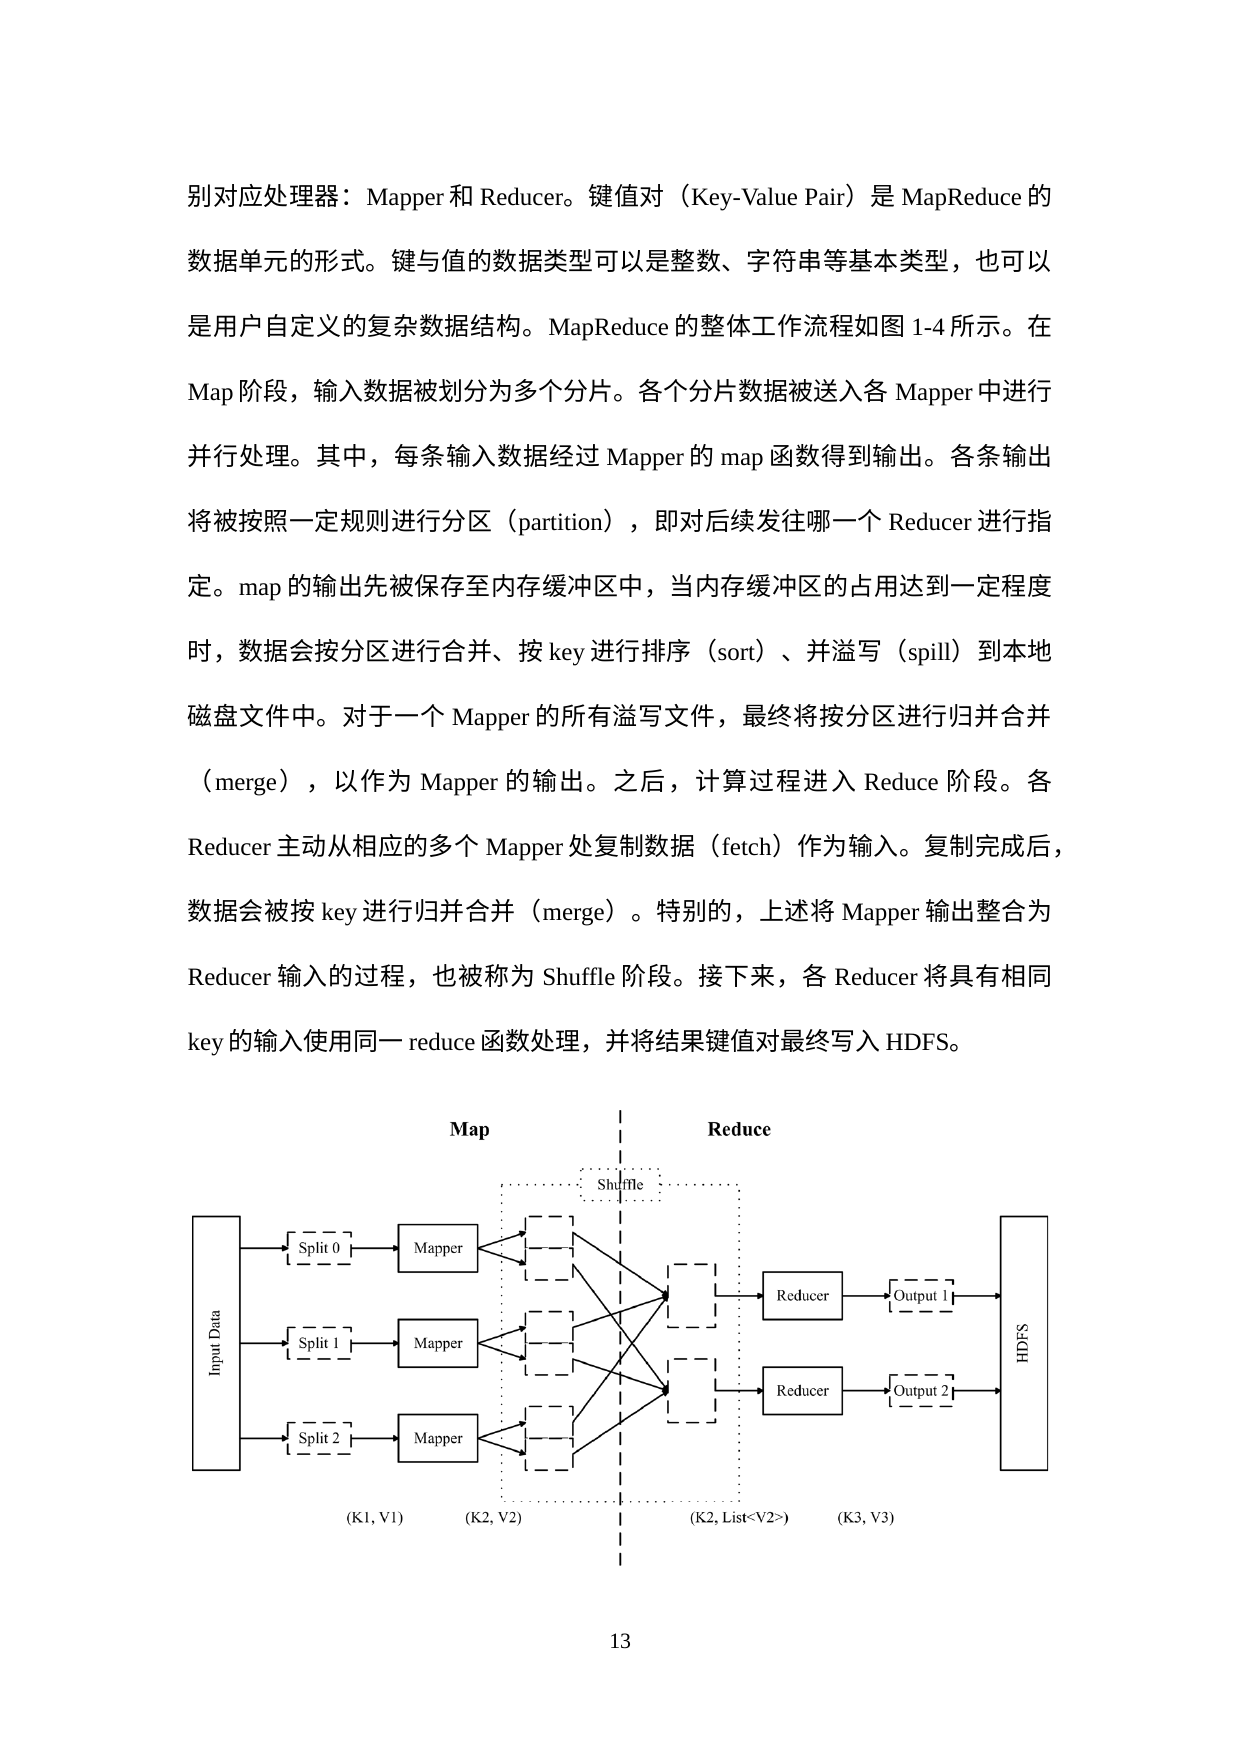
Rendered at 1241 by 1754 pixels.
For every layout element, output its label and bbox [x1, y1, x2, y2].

text [187, 162, 1053, 1072]
picture [192, 1104, 1049, 1566]
